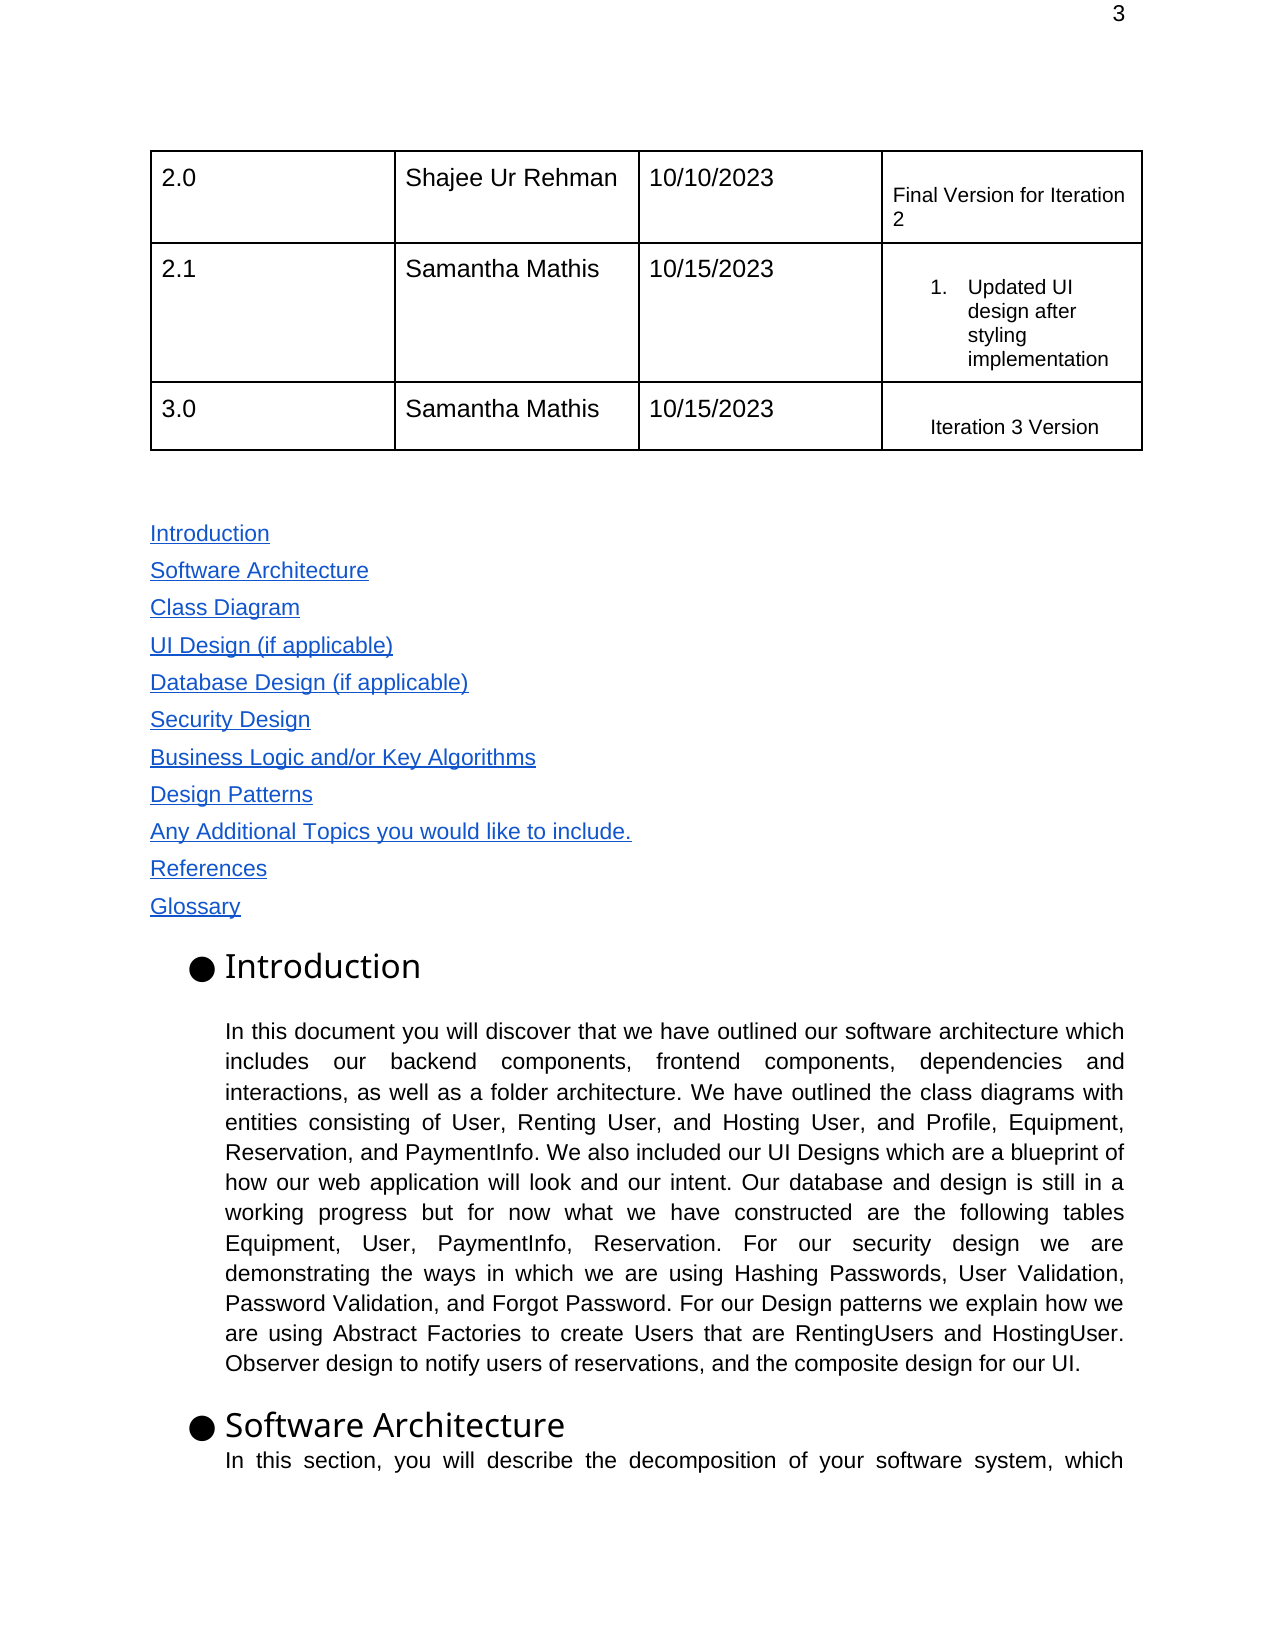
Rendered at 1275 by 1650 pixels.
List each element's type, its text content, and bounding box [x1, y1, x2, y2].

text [225, 1447, 1125, 1473]
table_cell 2.1 [152, 244, 394, 381]
text In this document you will discover that we have outlined our software architecture which includes our backend components, frontend components, dependencies and interactions, as well as a folder architecture. We have outlined the class diagrams with entities consisting of User, Renting User, and Hosting User, and Profile, Equipment, Reservation, and PaymentInfo. We also included our UI Designs which are a blueprint of how our web application will look and our intent. Our database and design is still in a working progress but for now what we have constructed are the following tables Equipment, User, PaymentInfo, Reservation. For our security design we are demonstrating the ways in which we are using Hashing Passwords, User Validation, Password Validation, and Forgot Password. For our Design patterns we explain how we are using Abstract Factories to create Users that are RentingUsers and HostingUser. Observer design to notify users of reservations, and the composite design for our UI. [225, 1018, 1125, 1377]
table_cell 10/15/2023 [640, 383, 881, 449]
table_cell Shajee Ur Rehman [396, 152, 638, 242]
table_cell 3.0 [152, 383, 394, 449]
table_cell 10/10/2023 [640, 152, 881, 242]
table_cell 2.0 [152, 152, 394, 242]
subtitle Software Architecture [187, 1401, 1125, 1447]
table_cell Samantha Mathis [396, 383, 638, 449]
subtitle Introduction [187, 942, 1125, 988]
table_cell Iteration 3 Version [883, 383, 1141, 449]
table_cell Updated UI design after styling implementation [883, 244, 1141, 381]
table_cell Samantha Mathis [396, 244, 638, 381]
table_cell 10/15/2023 [640, 244, 881, 381]
table_cell Final Version for Iteration 2 [883, 152, 1141, 242]
